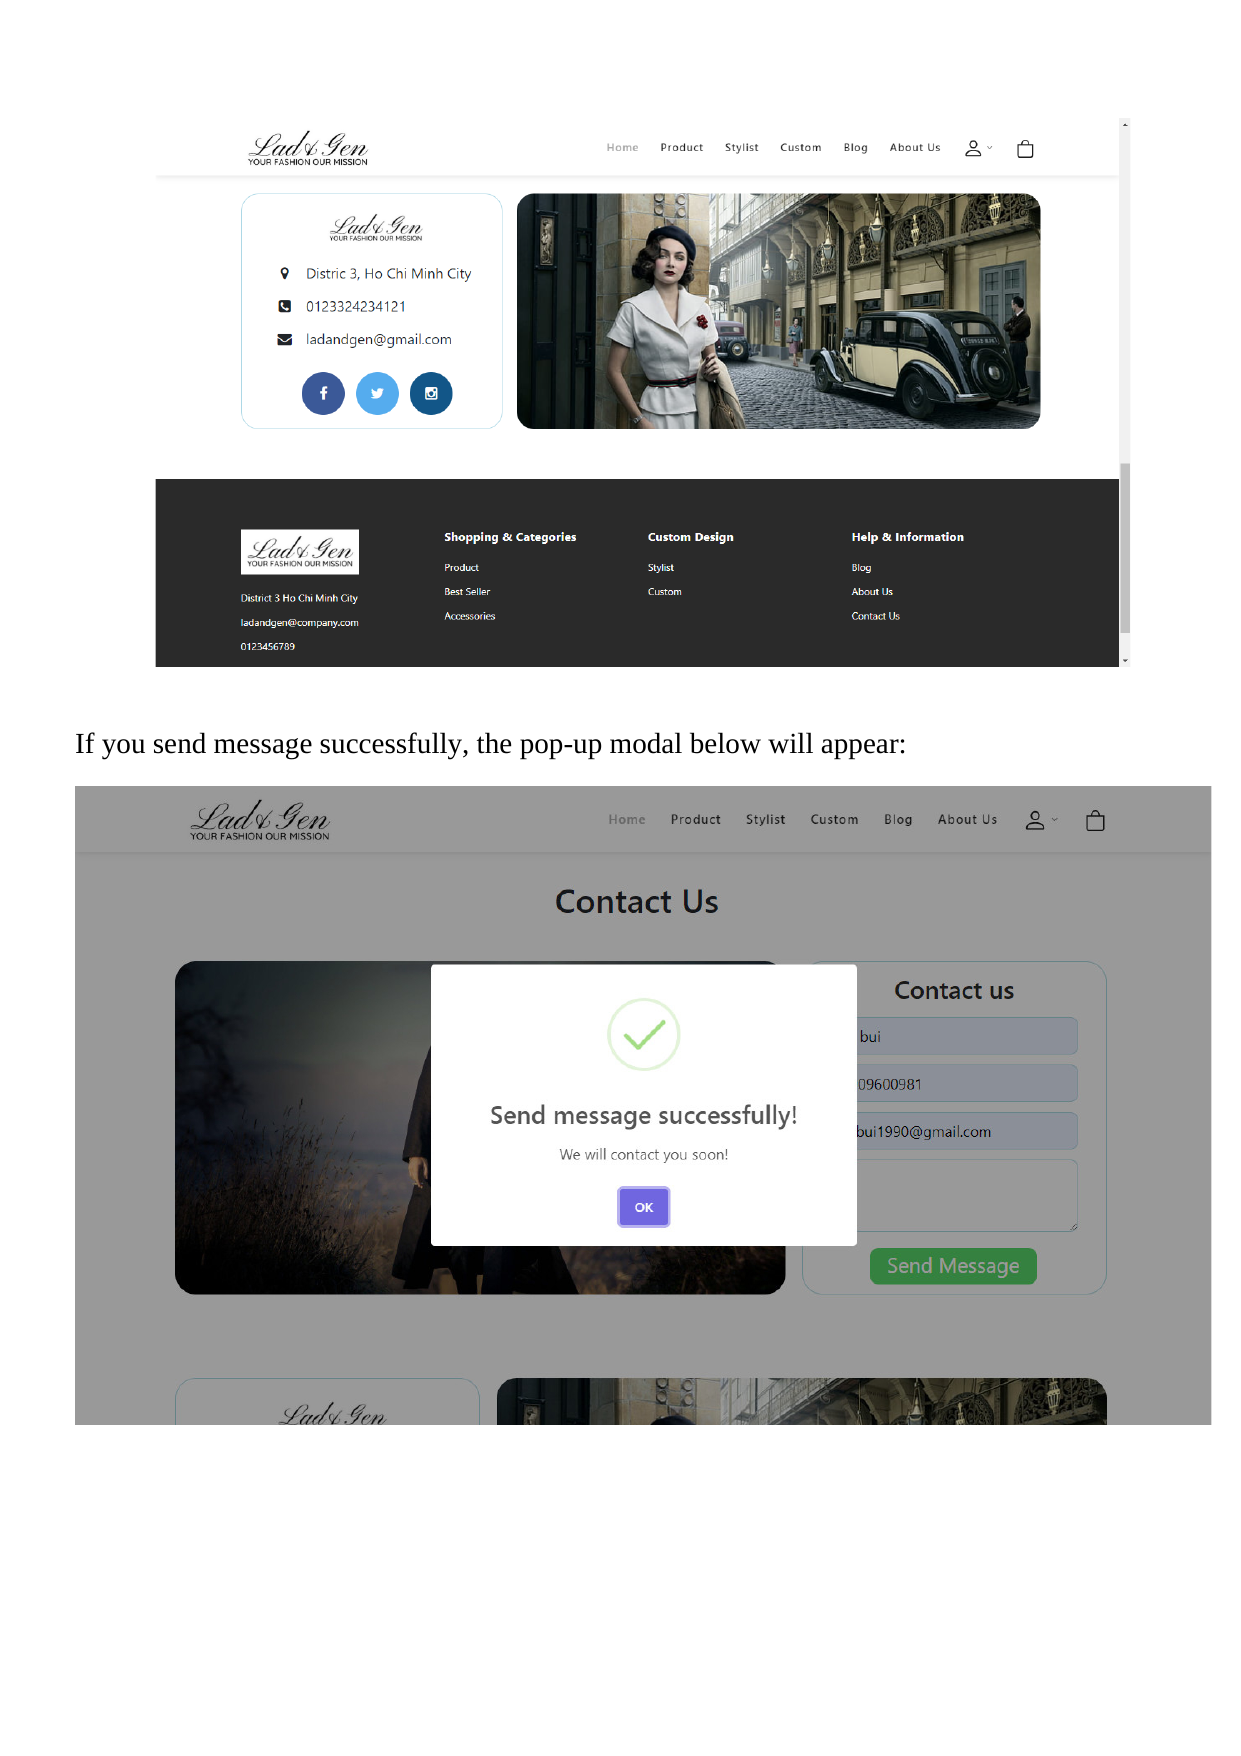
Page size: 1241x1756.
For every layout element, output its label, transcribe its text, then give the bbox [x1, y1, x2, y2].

text If you send message successfully, the pop-up modal below will appear: [75, 726, 1211, 760]
picture [75, 786, 1212, 1425]
picture [155, 118, 1131, 667]
